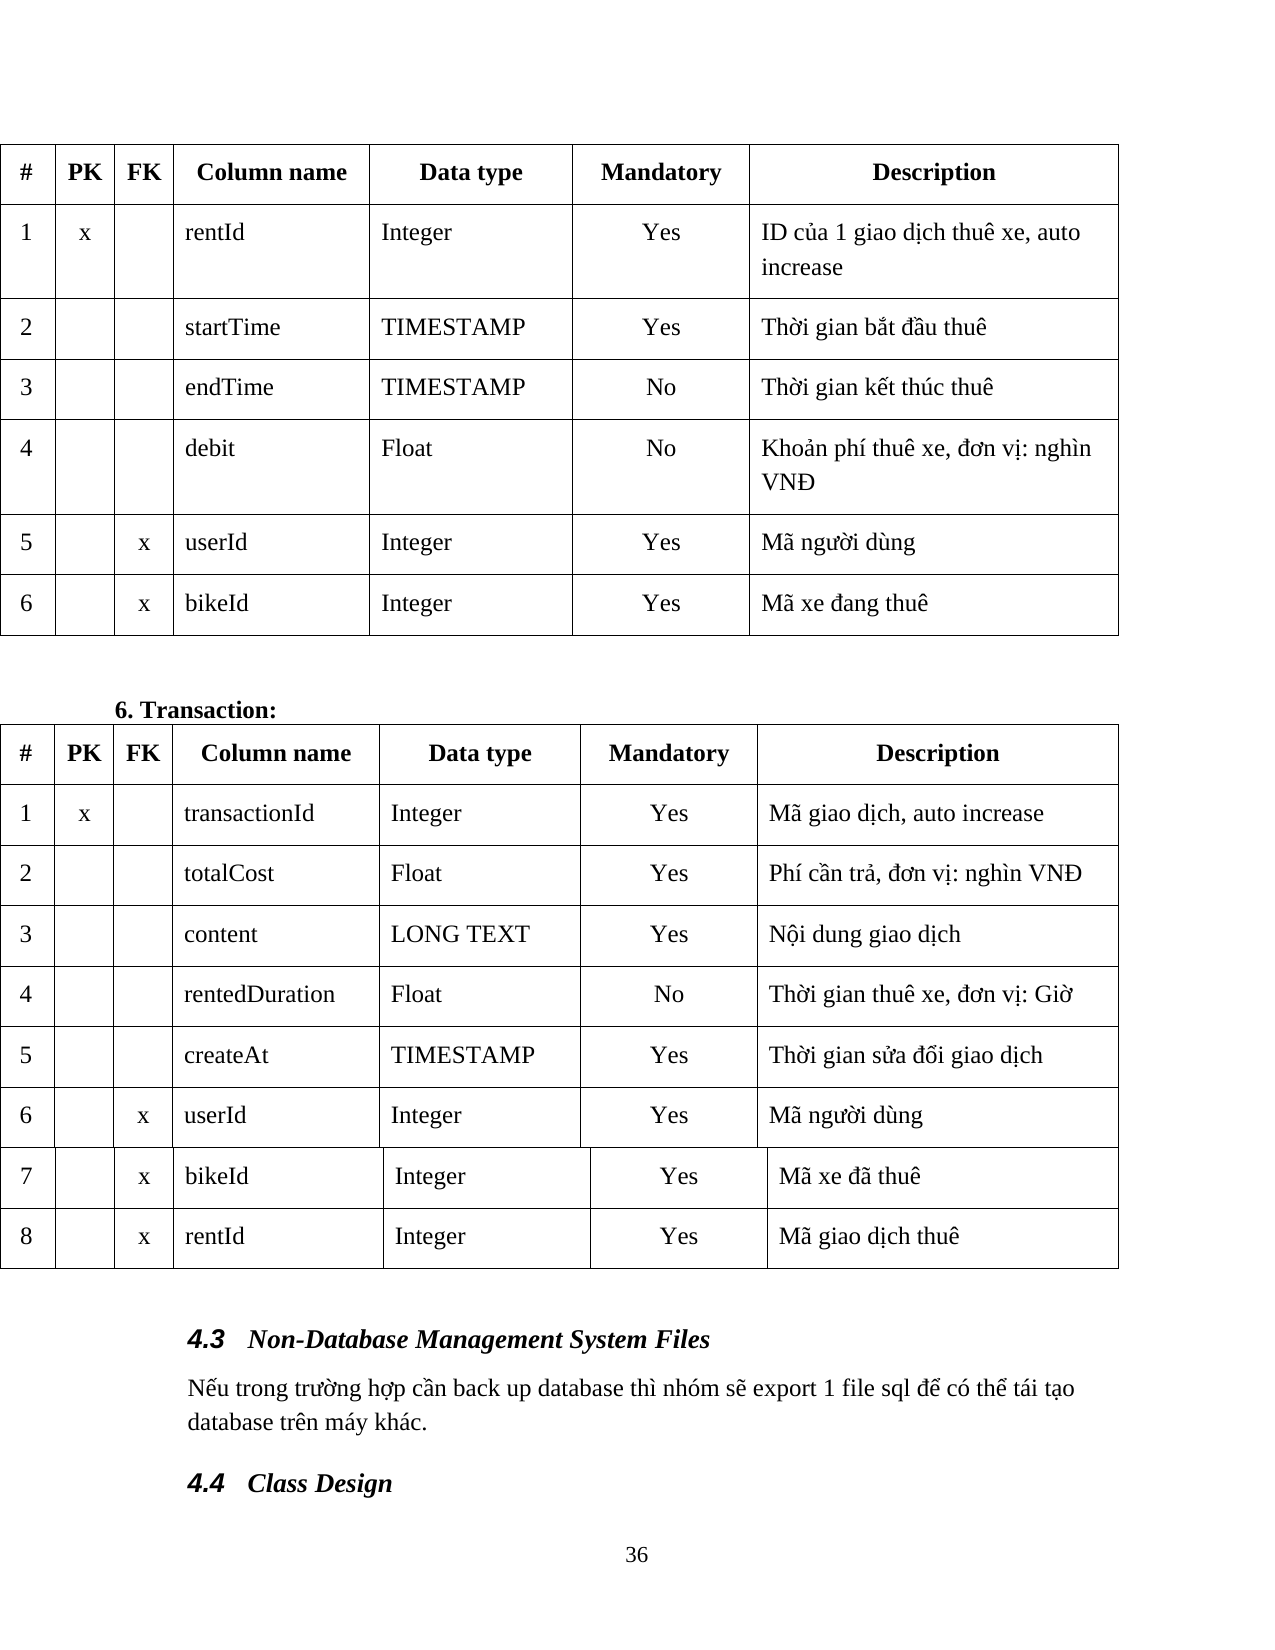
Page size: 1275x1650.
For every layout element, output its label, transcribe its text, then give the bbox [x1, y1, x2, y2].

table_cell Thời gian sửa đổi giao dịch [758, 1027, 1118, 1087]
table_cell Mã người dùng [750, 515, 1118, 574]
table_cell [115, 420, 173, 514]
table_cell x [115, 515, 173, 574]
table_cell Thời gian kết thúc thuê [750, 360, 1118, 419]
table_cell Integer [370, 205, 572, 298]
table_header # [1, 725, 54, 784]
table_header Mandatory [573, 145, 749, 204]
table_header FK [114, 725, 172, 784]
table_cell startTime [174, 299, 369, 359]
table_cell [56, 420, 114, 514]
table_header Description [758, 725, 1118, 784]
table_cell Integer [370, 515, 572, 574]
table_cell Mã xe đã thuê [768, 1148, 1118, 1208]
table_cell Yes [573, 515, 749, 574]
table_cell userId [173, 1088, 379, 1147]
table_cell 3 [1, 906, 54, 966]
table_cell [55, 846, 113, 905]
table_cell Yes [581, 785, 757, 844]
table_cell [56, 515, 114, 574]
table_cell [56, 575, 114, 635]
table_cell 4 [1, 967, 54, 1026]
table_cell bikeId [174, 1148, 383, 1208]
table_cell rentId [174, 205, 369, 298]
table_cell Yes [581, 906, 757, 966]
table_cell [115, 299, 173, 359]
table_cell 6 [1, 1088, 54, 1147]
table_header PK [55, 725, 113, 784]
table_cell [55, 1088, 113, 1147]
table_cell 2 [1, 846, 54, 905]
table_cell Float [380, 967, 580, 1026]
table_cell ID của 1 giao dịch thuê xe, auto increase [750, 205, 1118, 298]
table_cell No [573, 420, 749, 514]
table_cell [55, 967, 113, 1026]
table_cell [114, 1027, 172, 1087]
table_cell Yes [573, 299, 749, 359]
table_cell debit [174, 420, 369, 514]
table_cell Thời gian bắt đầu thuê [750, 299, 1118, 359]
table_cell x [115, 575, 173, 635]
table_cell [55, 906, 113, 966]
table_cell x [115, 1148, 173, 1208]
table_cell x [115, 1209, 173, 1268]
table_cell 1 [1, 205, 55, 298]
table_cell 8 [1, 1209, 55, 1268]
table_cell No [581, 967, 757, 1026]
table_cell TIMESTAMP [370, 360, 572, 419]
table_cell Float [370, 420, 572, 514]
table_cell Integer [384, 1209, 590, 1268]
table_cell 6 [1, 575, 55, 635]
table_cell [115, 360, 173, 419]
table_cell [55, 1027, 113, 1087]
table_cell x [55, 785, 113, 844]
table_cell Khoản phí thuê xe, đơn vị: nghìn VNĐ [750, 420, 1118, 514]
table_cell 5 [1, 515, 55, 574]
table_cell totalCost [173, 846, 379, 905]
table_header Data type [370, 145, 572, 204]
table_cell 1 [1, 785, 54, 844]
table_cell LONG TEXT [380, 906, 580, 966]
table_cell Yes [573, 575, 749, 635]
table_cell Thời gian thuê xe, đơn vị: Giờ [758, 967, 1118, 1026]
table_cell [114, 846, 172, 905]
text Nếu trong trường hợp cần back up database thì nhóm sẽ export 1 file sql để có thể tái tạo database trên máy khác. [187, 1373, 1125, 1436]
table_cell 5 [1, 1027, 54, 1087]
table_cell content [173, 906, 379, 966]
table_cell [114, 785, 172, 844]
table_header Description [750, 145, 1118, 204]
table_cell Yes [591, 1209, 767, 1268]
table_cell [115, 205, 173, 298]
table_cell 4 [1, 420, 55, 514]
table_cell Integer [370, 575, 572, 635]
table_cell Nội dung giao dịch [758, 906, 1118, 966]
table_cell transactionId [173, 785, 379, 844]
table_cell userId [174, 515, 369, 574]
table_cell Integer [380, 1088, 580, 1147]
table_cell Yes [591, 1148, 767, 1208]
table_header PK [56, 145, 114, 204]
table_cell Mã giao dịch thuê [768, 1209, 1118, 1268]
table_header FK [115, 145, 173, 204]
table_cell [56, 360, 114, 419]
table_cell x [114, 1088, 172, 1147]
table_cell Mã người dùng [758, 1088, 1118, 1147]
table_cell bikeId [174, 575, 369, 635]
table_header Column name [173, 725, 379, 784]
table_cell [56, 1148, 114, 1208]
table_header Column name [174, 145, 369, 204]
table_cell Phí cần trả, đơn vị: nghìn VNĐ [758, 846, 1118, 905]
subtitle Class Design [187, 1467, 1229, 1498]
table_cell 7 [1, 1148, 55, 1208]
table_cell Mã giao dịch, auto increase [758, 785, 1118, 844]
table_cell Yes [573, 205, 749, 298]
text 6. Transaction: [114, 695, 1229, 724]
table_header # [1, 145, 55, 204]
table_cell TIMESTAMP [380, 1027, 580, 1087]
table_cell Integer [384, 1148, 590, 1208]
table_cell 2 [1, 299, 55, 359]
table_cell [114, 967, 172, 1026]
table_cell 3 [1, 360, 55, 419]
table_cell TIMESTAMP [370, 299, 572, 359]
table_cell Float [380, 846, 580, 905]
table_cell No [573, 360, 749, 419]
table_cell Integer [380, 785, 580, 844]
table_cell createAt [173, 1027, 379, 1087]
table_cell [56, 299, 114, 359]
subtitle Non-Database Management System Files [187, 1323, 1229, 1354]
table_cell Yes [581, 846, 757, 905]
table_header Data type [380, 725, 580, 784]
table_cell [114, 906, 172, 966]
table_cell Mã xe đang thuê [750, 575, 1118, 635]
table_cell rentedDuration [173, 967, 379, 1026]
table_cell endTime [174, 360, 369, 419]
table_cell [56, 1209, 114, 1268]
table_cell x [56, 205, 114, 298]
table_cell rentId [174, 1209, 383, 1268]
table_cell Yes [581, 1027, 757, 1087]
table_header Mandatory [581, 725, 757, 784]
table_cell Yes [581, 1088, 757, 1147]
